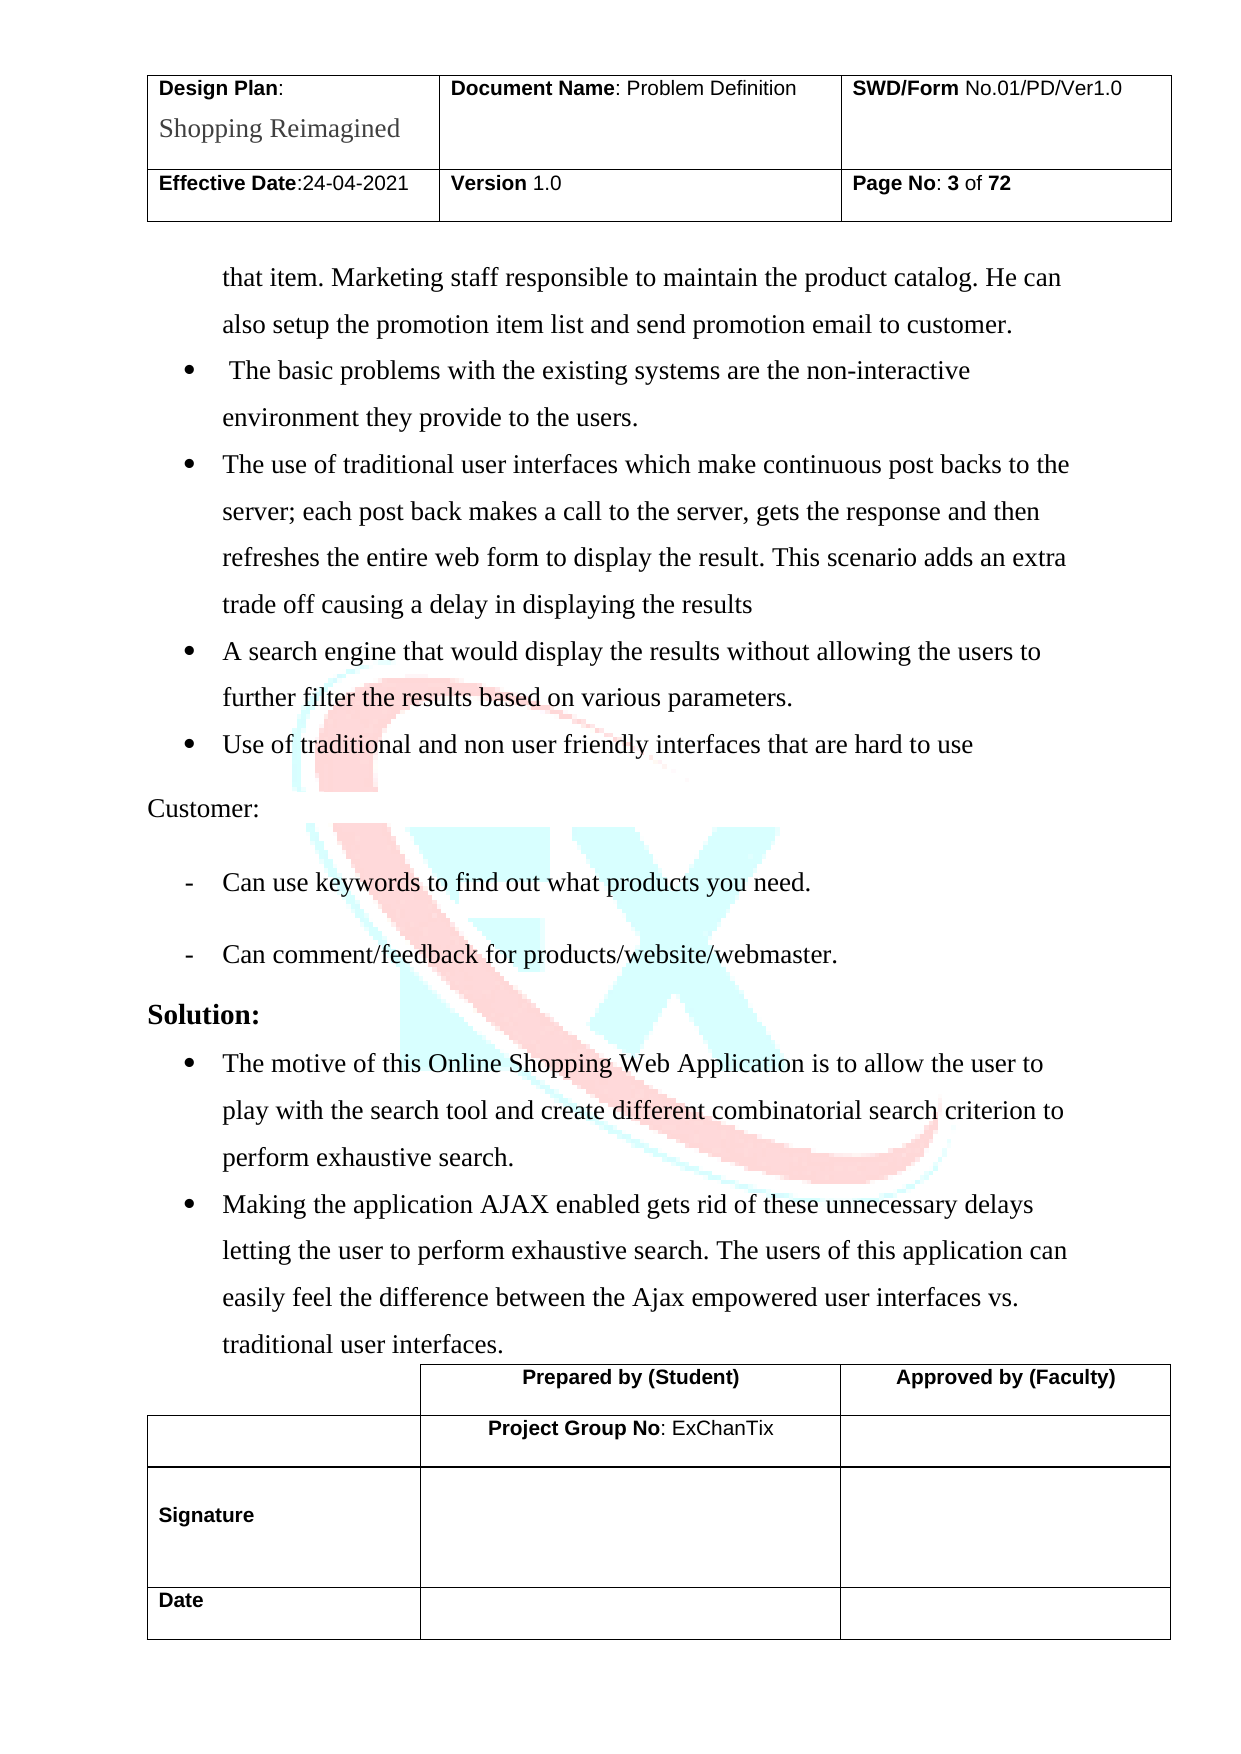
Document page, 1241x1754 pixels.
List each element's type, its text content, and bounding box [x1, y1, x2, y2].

list Use of traditional and non user friendly interfaces that are hard to use [184, 728, 1093, 759]
list Can use keywords to find out what products you need. [184, 866, 1093, 898]
list The use of traditional user interfaces which make continuous post backs to the server; each post back makes a call to the server, gets the response and then refreshes the entire web form to display the result. This scenario adds an extra trade off causing a delay in displaying the results [184, 448, 1093, 619]
text Customer: [147, 792, 1093, 823]
list A search engine that would display the results without allowing the users to further filter the results based on various parameters. [184, 635, 1093, 713]
list Making the application AJAX enabled gets rid of these unnecessary delays letting the user to perform exhaustive search. The users of this application can easily feel the difference between the Ajax empowered user interfaces vs. traditional user interfaces. [184, 1188, 1093, 1359]
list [184, 261, 1093, 339]
text Solution: [147, 997, 1093, 1031]
list The basic problems with the existing systems are the non-interactive environment they provide to the users. [184, 354, 1093, 432]
list Can comment/feedback for products/website/webmaster. [184, 938, 1093, 969]
list The motive of this Online Shopping Web Application is to allow the user to play with the search tool and create different combinatorial search criterion to perform exhaustive search. [184, 1048, 1093, 1172]
